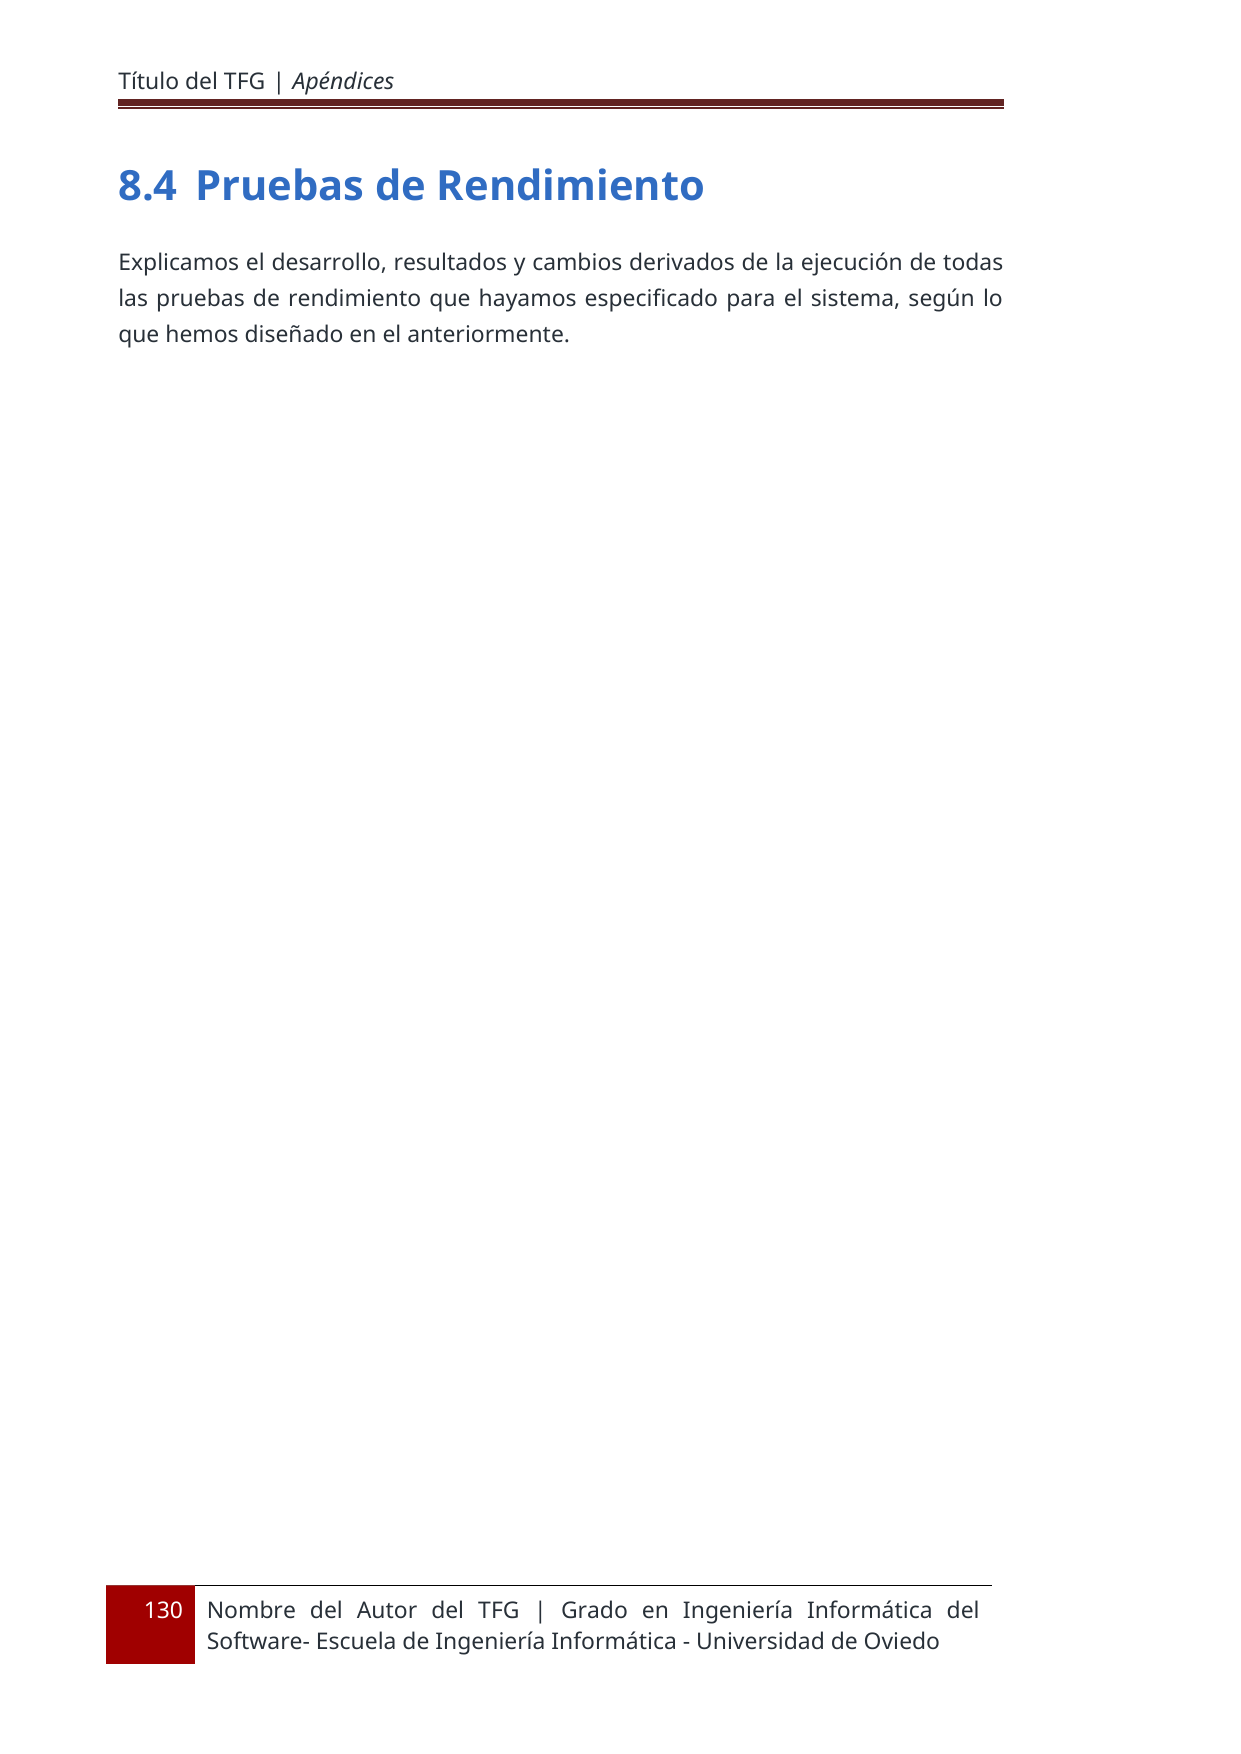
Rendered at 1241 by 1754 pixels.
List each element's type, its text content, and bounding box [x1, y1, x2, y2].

subtitle Pruebas de Rendimiento [118, 156, 1004, 212]
text Explicamos el desarrollo, resultados y cambios derivados de la ejecución de todas las pruebas de rendimiento que hayamos especificado para el sistema, según lo que hemos diseñado en el anteriormente. [118, 246, 1004, 349]
